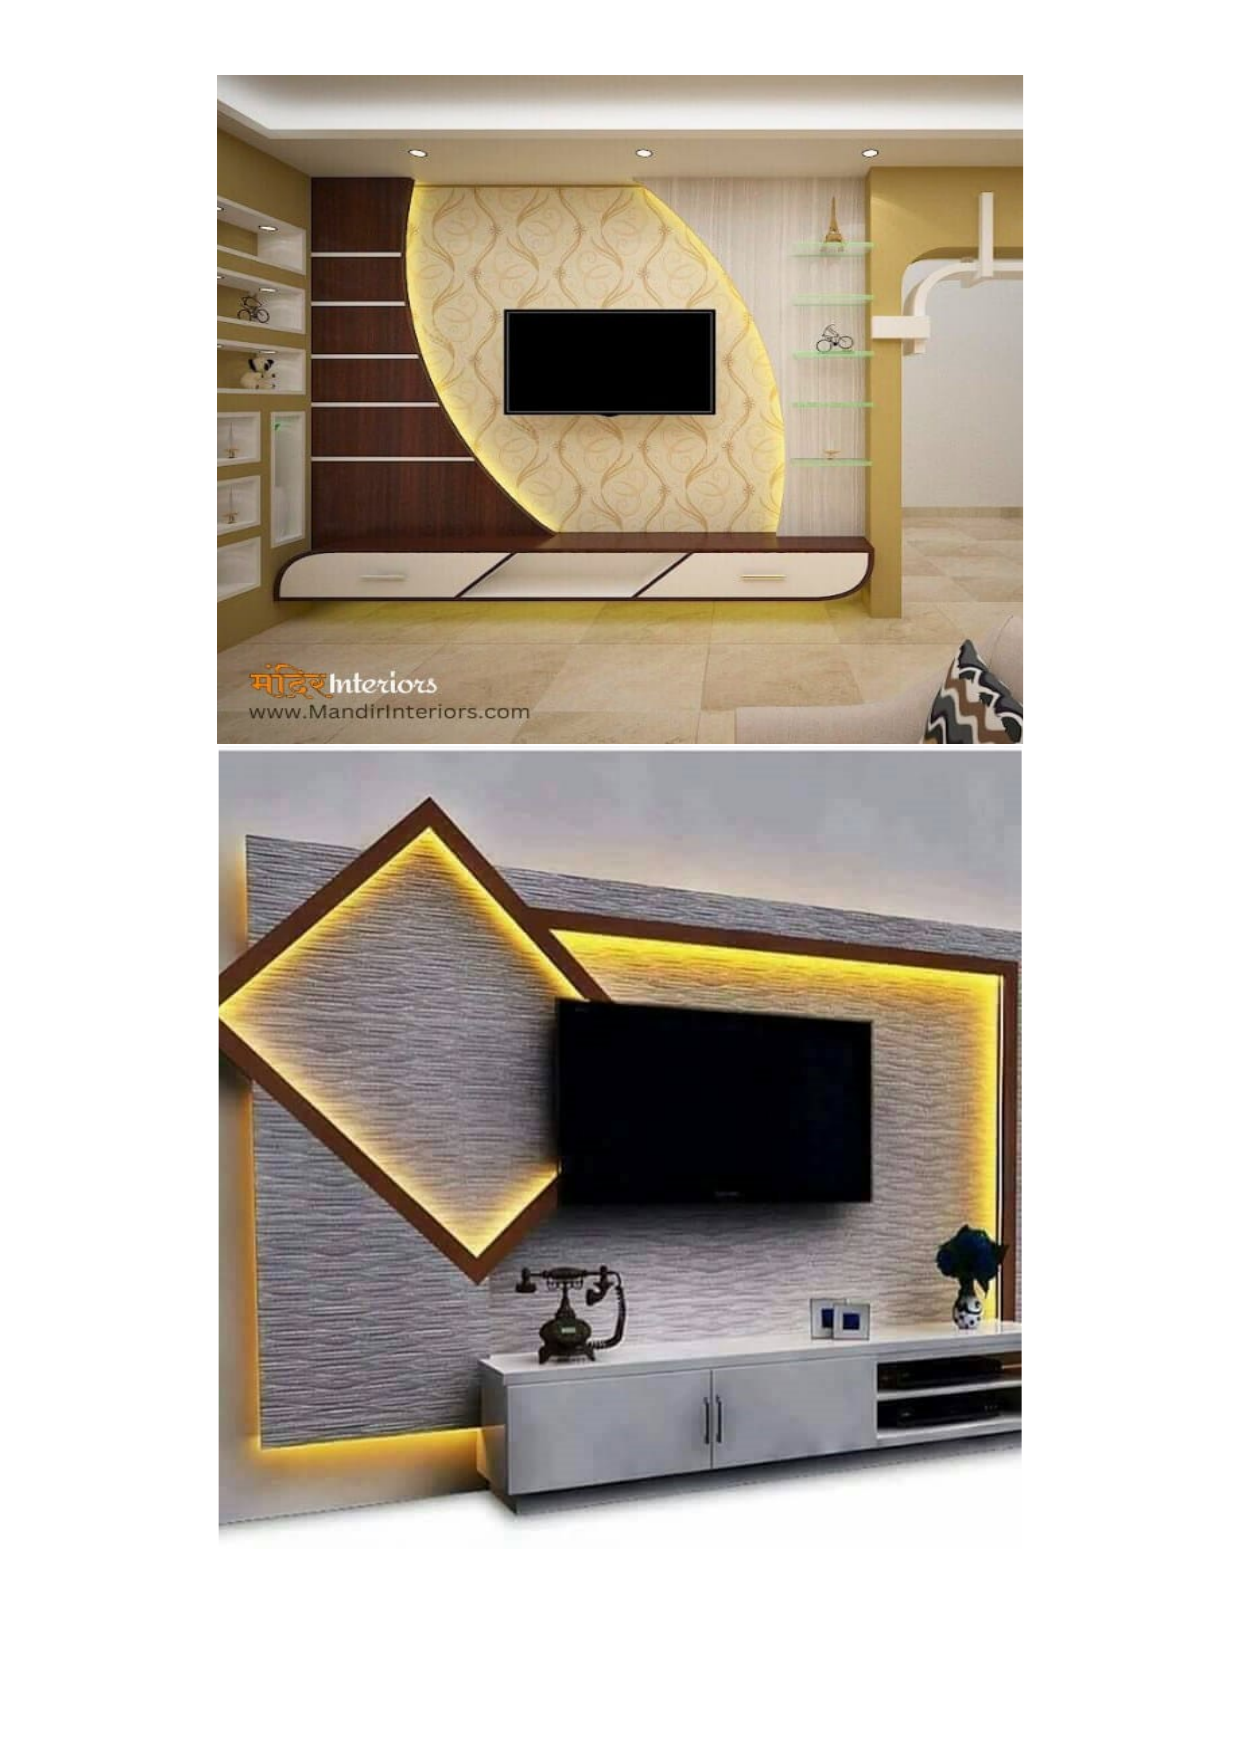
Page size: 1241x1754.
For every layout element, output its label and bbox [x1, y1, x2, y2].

picture [218, 746, 1022, 1549]
picture [217, 75, 1024, 744]
